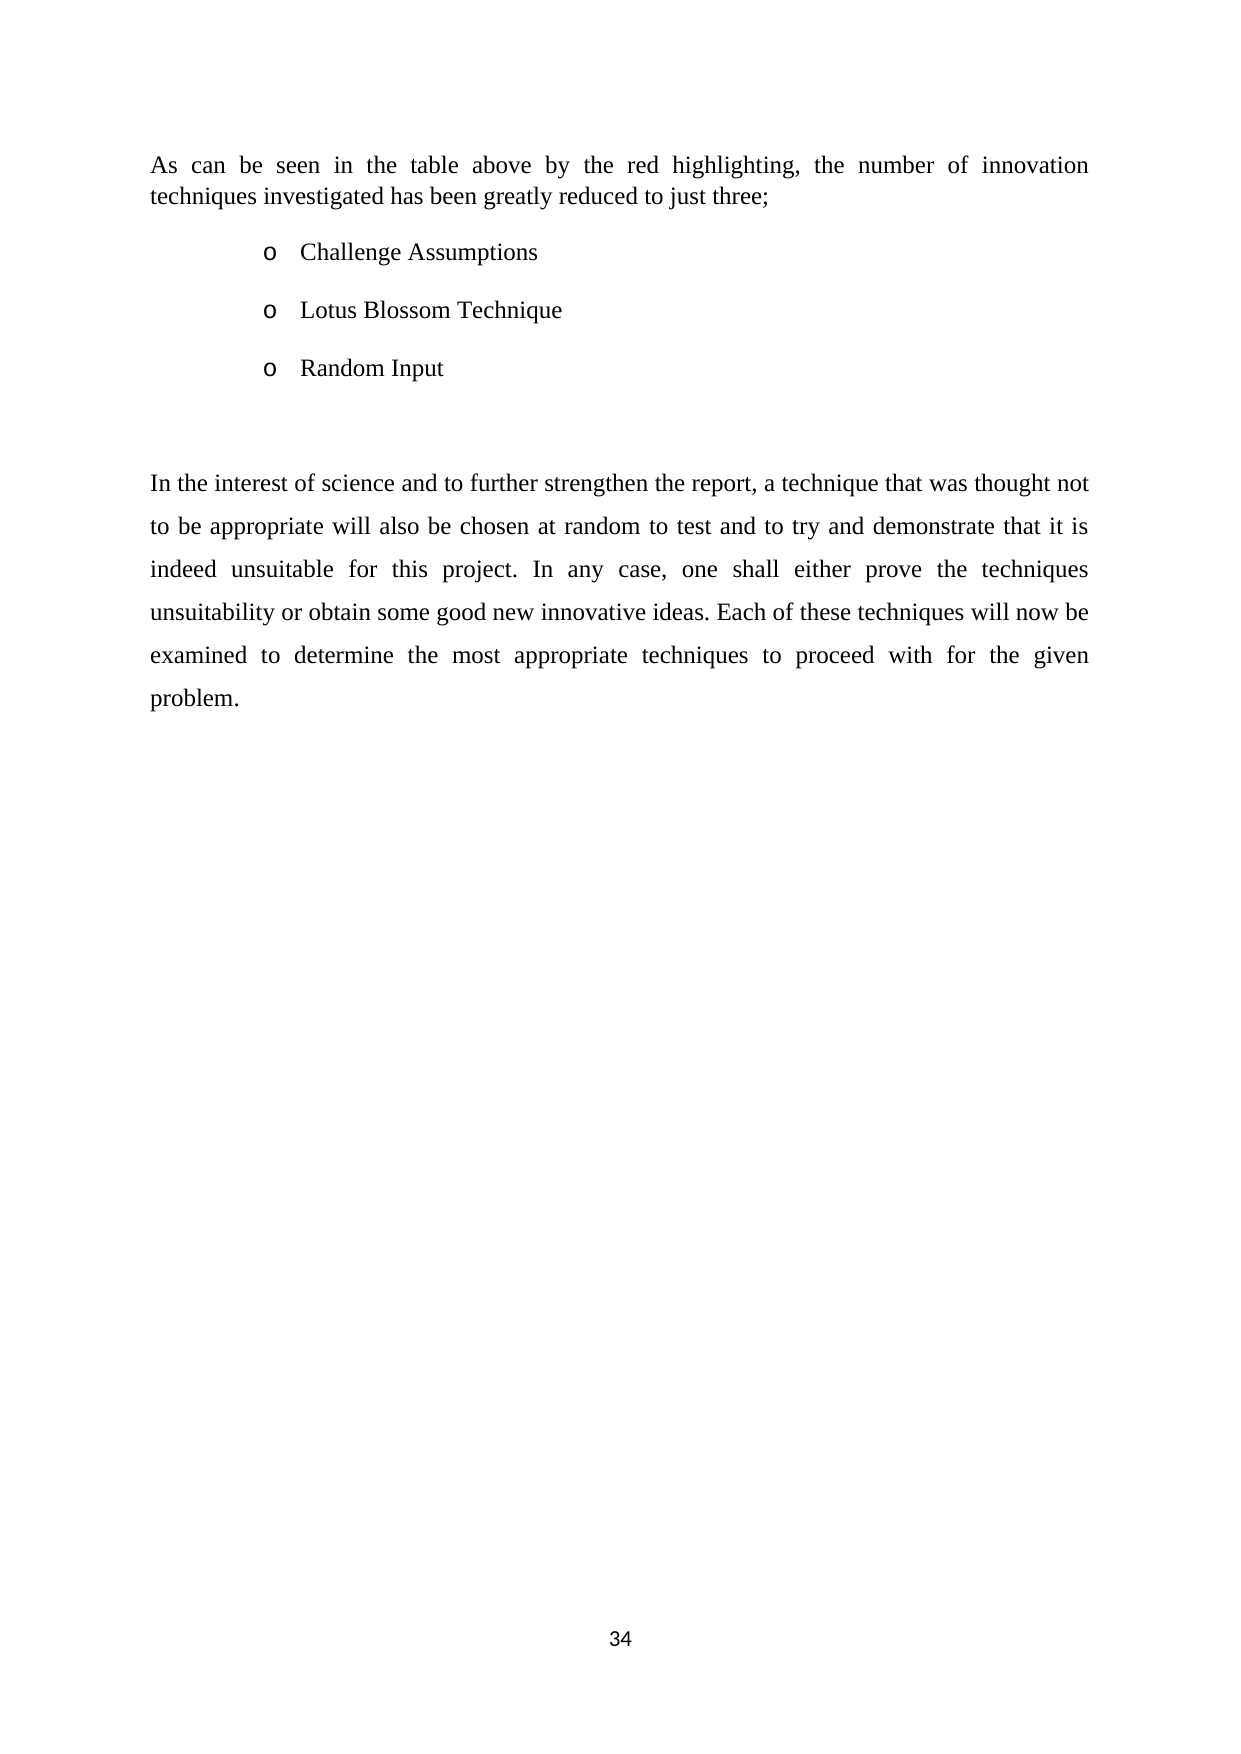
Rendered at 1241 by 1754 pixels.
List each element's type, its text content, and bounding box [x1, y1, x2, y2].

text As can be seen in the table above by the red highlighting, the number of innovation techniques investigated has been greatly reduced to just three; [150, 150, 1090, 210]
list Challenge Assumptions [262, 237, 1090, 268]
list Lotus Blossom Technique [262, 295, 1090, 326]
text In the interest of science and to further strengthen the report, a technique that was thought not to be appropriate will also be chosen at random to test and to try and demonstrate that it is indeed unsuitable for this project. In any case, one shall either prove the techniques unsuitability or obtain some good new innovative ideas. Each of these techniques will now be examined to determine the most appropriate techniques to proceed with for the given problem. [150, 468, 1090, 712]
list Random Input [262, 353, 1090, 384]
